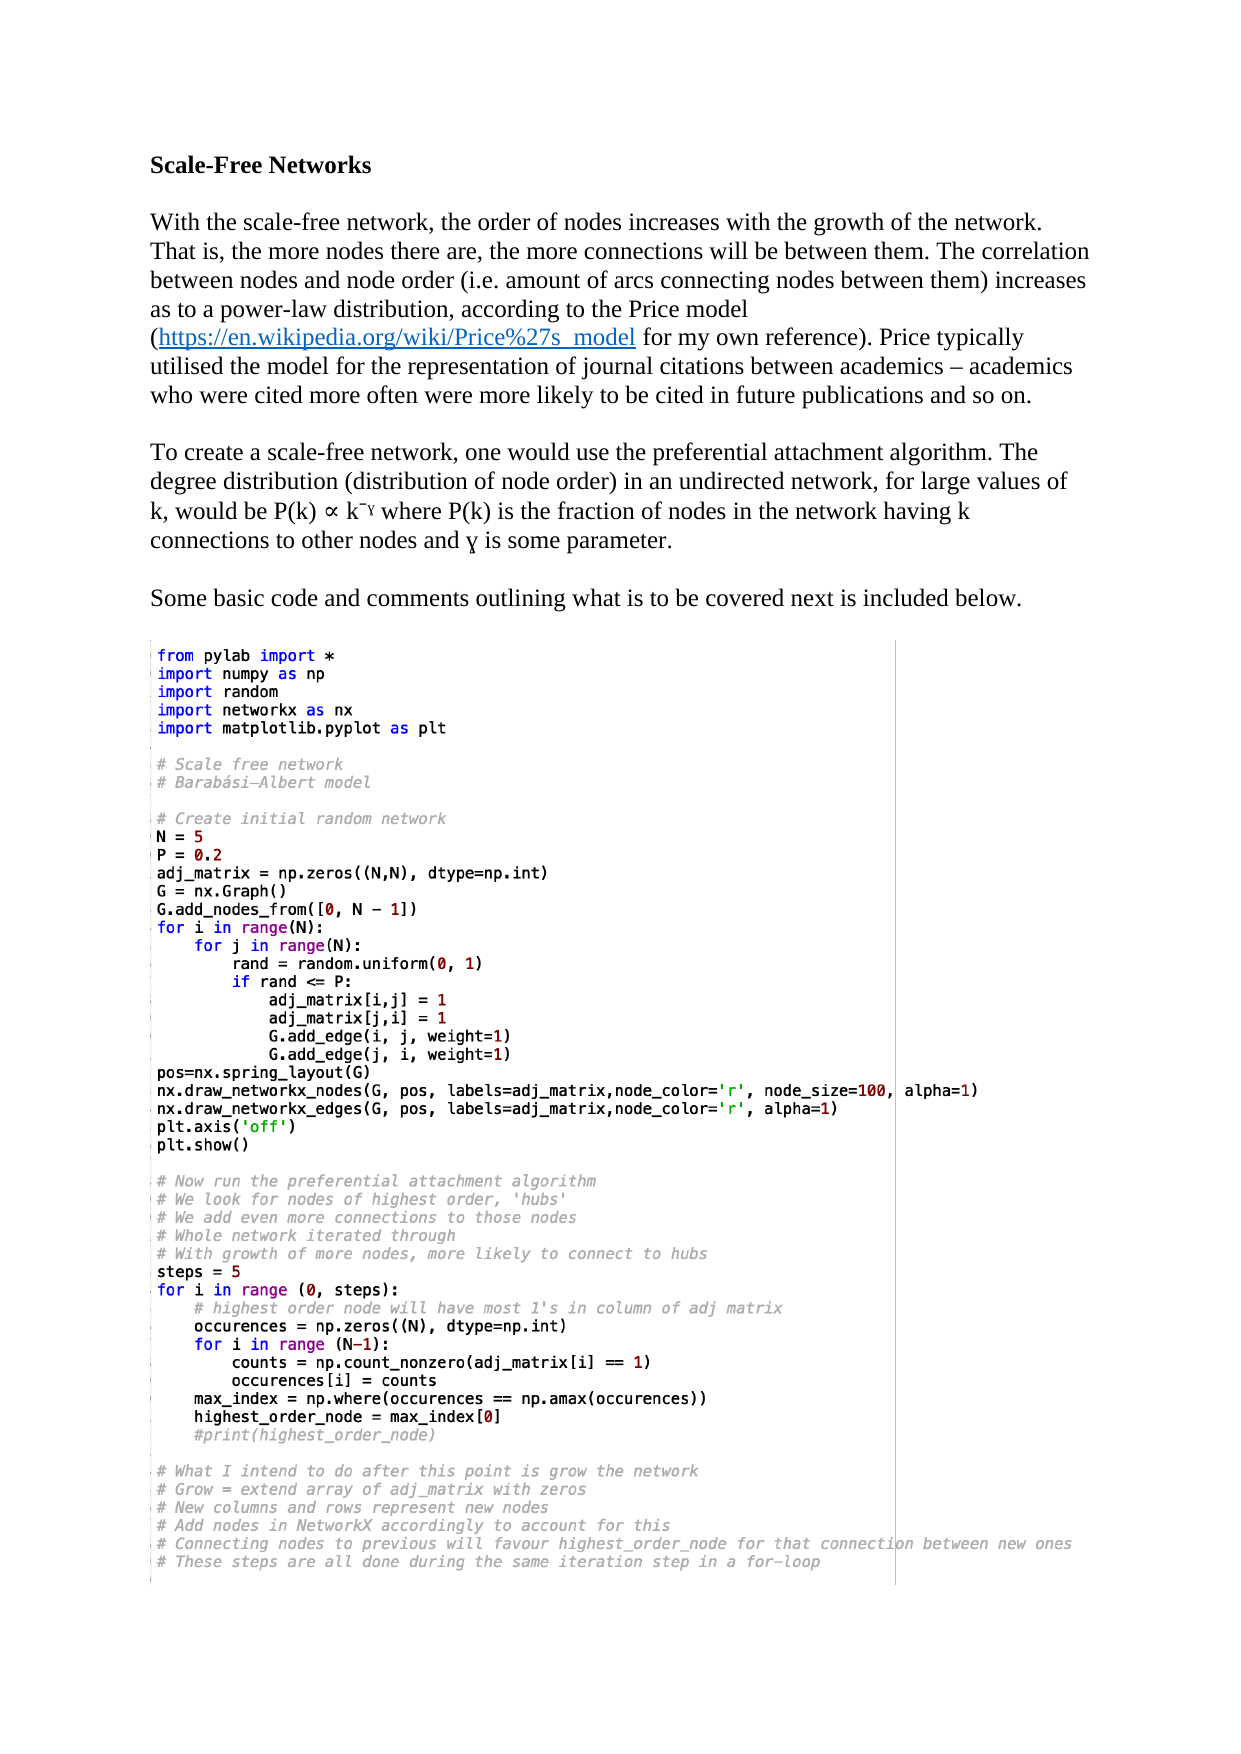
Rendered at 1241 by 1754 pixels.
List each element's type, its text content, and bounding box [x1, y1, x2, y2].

text Some basic code and comments outlining what is to be covered next is included below. [150, 583, 1090, 611]
text To create a scale-free network, one would use the preferential attachment algorithm. The degree distribution (distribution of node order) in an undirected network, for large values of k, would be P(k) ∝ k⁻ˠ where P(k) is the fraction of nodes in the network having k connections to other nodes and ɣ is some parameter. [150, 437, 1090, 554]
text Scale-Free Networks [150, 150, 1090, 179]
text With the scale-free network, the order of nodes increases with the growth of the network. That is, the more nodes there are, the more connections will be between them. The correlation between nodes and node order (i.e. amount of arcs connecting nodes between them) increases as to a power-law distribution, according to the Price model (https://en.wikipedia.org/wiki/Price%27s_model for my own reference). Price typically utilised the model for the representation of journal citations between academics – academics who were cited more often were more likely to be cited in future publications and so on. [150, 207, 1090, 409]
picture [150, 640, 1090, 1585]
